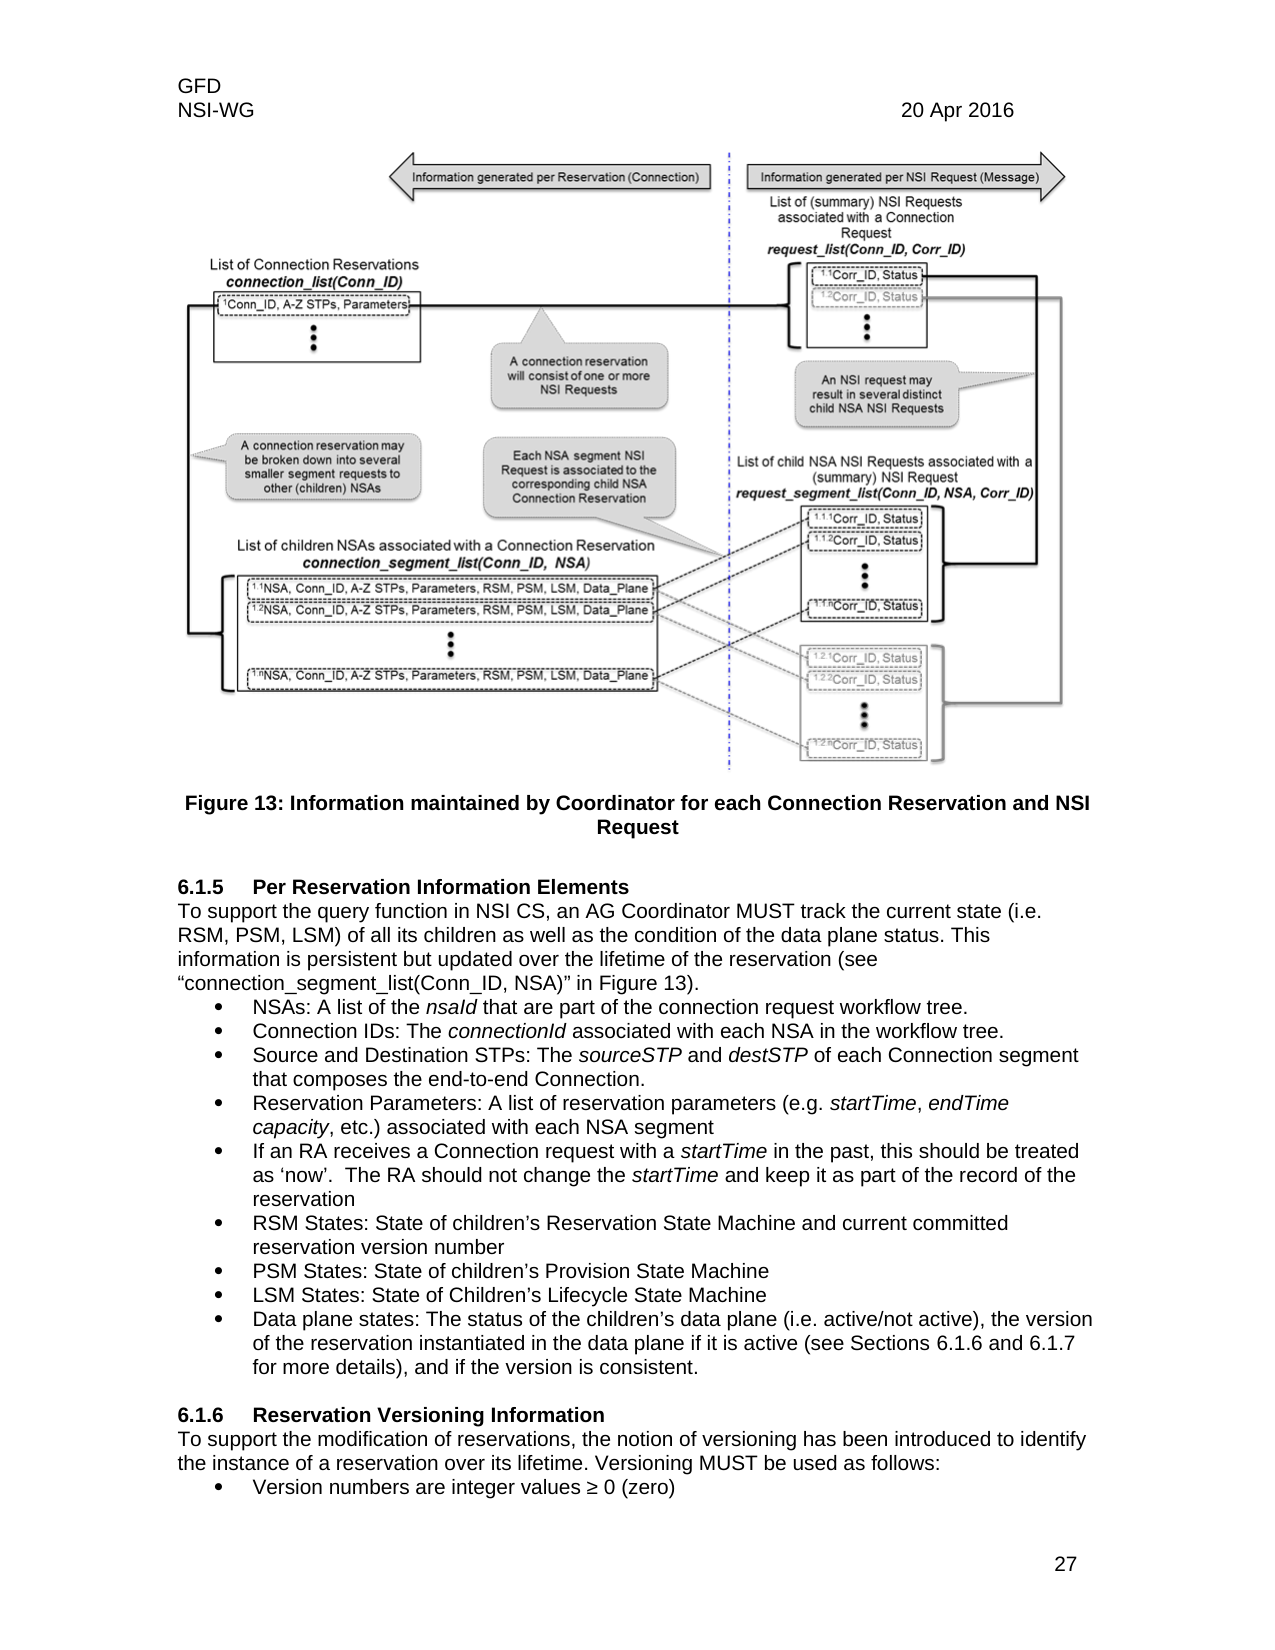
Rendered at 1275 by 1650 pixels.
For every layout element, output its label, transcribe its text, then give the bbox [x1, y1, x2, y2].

text To support the query function in NSI CS, an AG Coordinator MUST track the current state (i.e. RSM, PSM, LSM) of all its children as well as the condition of the data plane status. This information is persistent but updated over the lifetime of the reservation (see “connection_segment_list(Conn_ID, NSA)” in Figure 13). [177, 899, 1098, 995]
list Connection IDs: The connectionId associated with each NSA in the workflow tree. [215, 1019, 1098, 1043]
picture [183, 150, 1069, 778]
list RSM States: State of children’s Reservation State Machine and current committed reservation version number [215, 1211, 1098, 1259]
list Source and Destination STPs: The sourceSTP and destSTP of each Connection segment that composes the end-to-end Connection. [215, 1043, 1098, 1091]
list Version numbers are integer values ≥ 0 (zero) [215, 1475, 1098, 1499]
text To support the modification of reservations, the notion of versioning has been introduced to identify the instance of a reservation over its lifetime. Versioning MUST be used as follows: [177, 1427, 1098, 1475]
list Reservation Parameters: A list of reservation parameters (e.g. startTime, endTime capacity, etc.) associated with each NSA segment [215, 1091, 1098, 1139]
list LSM States: State of Children’s Lifecycle State Machine [215, 1283, 1098, 1307]
list PSM States: State of children’s Provision State Machine [215, 1259, 1098, 1283]
subtitle Reservation Versioning Information [177, 1403, 1098, 1427]
text Figure 13: Information maintained by Coordinator for each Connection Reservation and NSI Request [177, 791, 1098, 838]
list NSAs: A list of the nsaId that are part of the connection request workflow tree. [215, 995, 1098, 1019]
subtitle Per Reservation Information Elements [177, 875, 1098, 899]
list If an RA receives a Connection request with a startTime in the past, this should be treated as ‘now’. The RA should not change the startTime and keep it as part of the record of the reservation [215, 1139, 1098, 1211]
list Data plane states: The status of the children’s data plane (i.e. active/not active), the version of the reservation instantiated in the data plane if it is active (see Sections 6.1.6 and 6.1.7 for more details), and if the version is consistent. [215, 1307, 1098, 1379]
